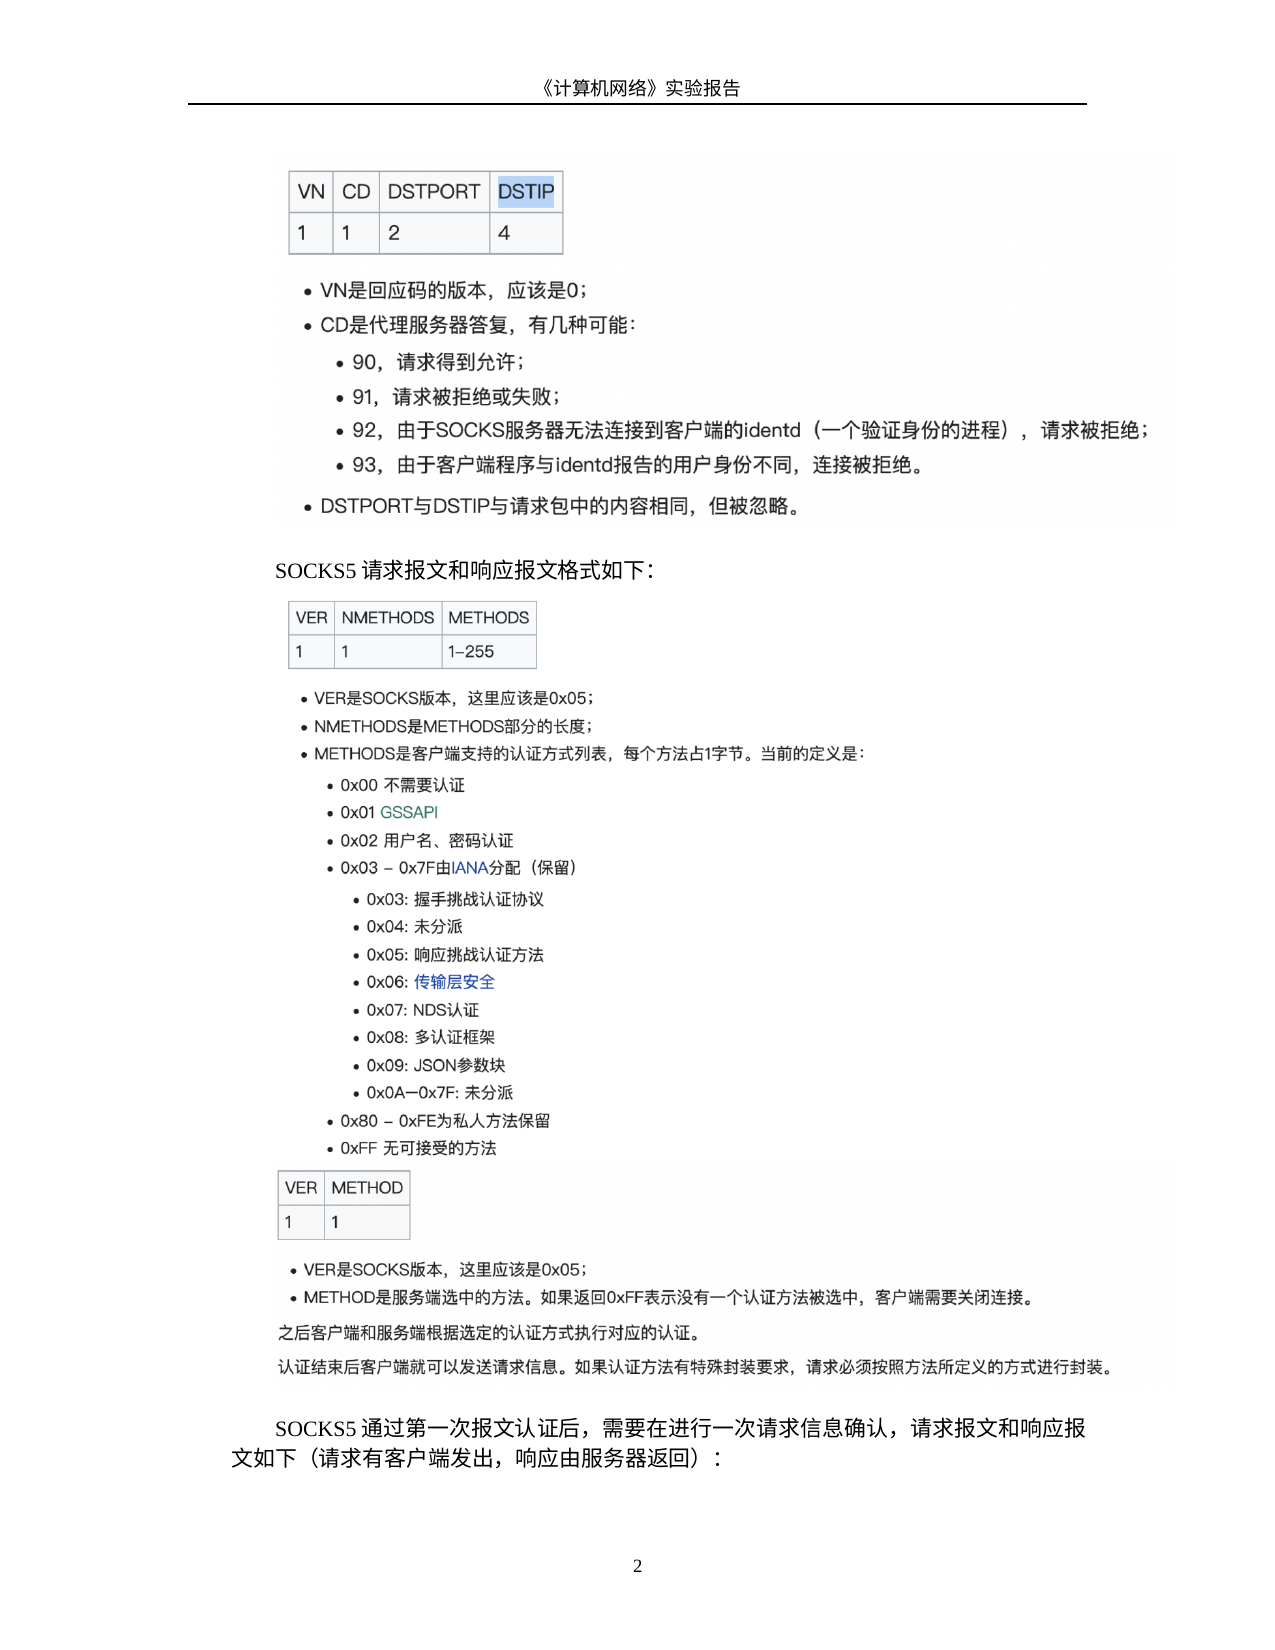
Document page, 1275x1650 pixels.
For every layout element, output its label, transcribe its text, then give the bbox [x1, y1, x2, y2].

text SOCKS5请求报文和响应报文格式如下： [231, 555, 1087, 584]
text SOCKS5通过第一次报文认证后，需要在进行一次请求信息确认，请求报文和响应报文如下（请求有客户端发出，响应由服务器返回）： [231, 1413, 1087, 1472]
picture [275, 584, 1175, 1388]
picture [275, 150, 1175, 530]
